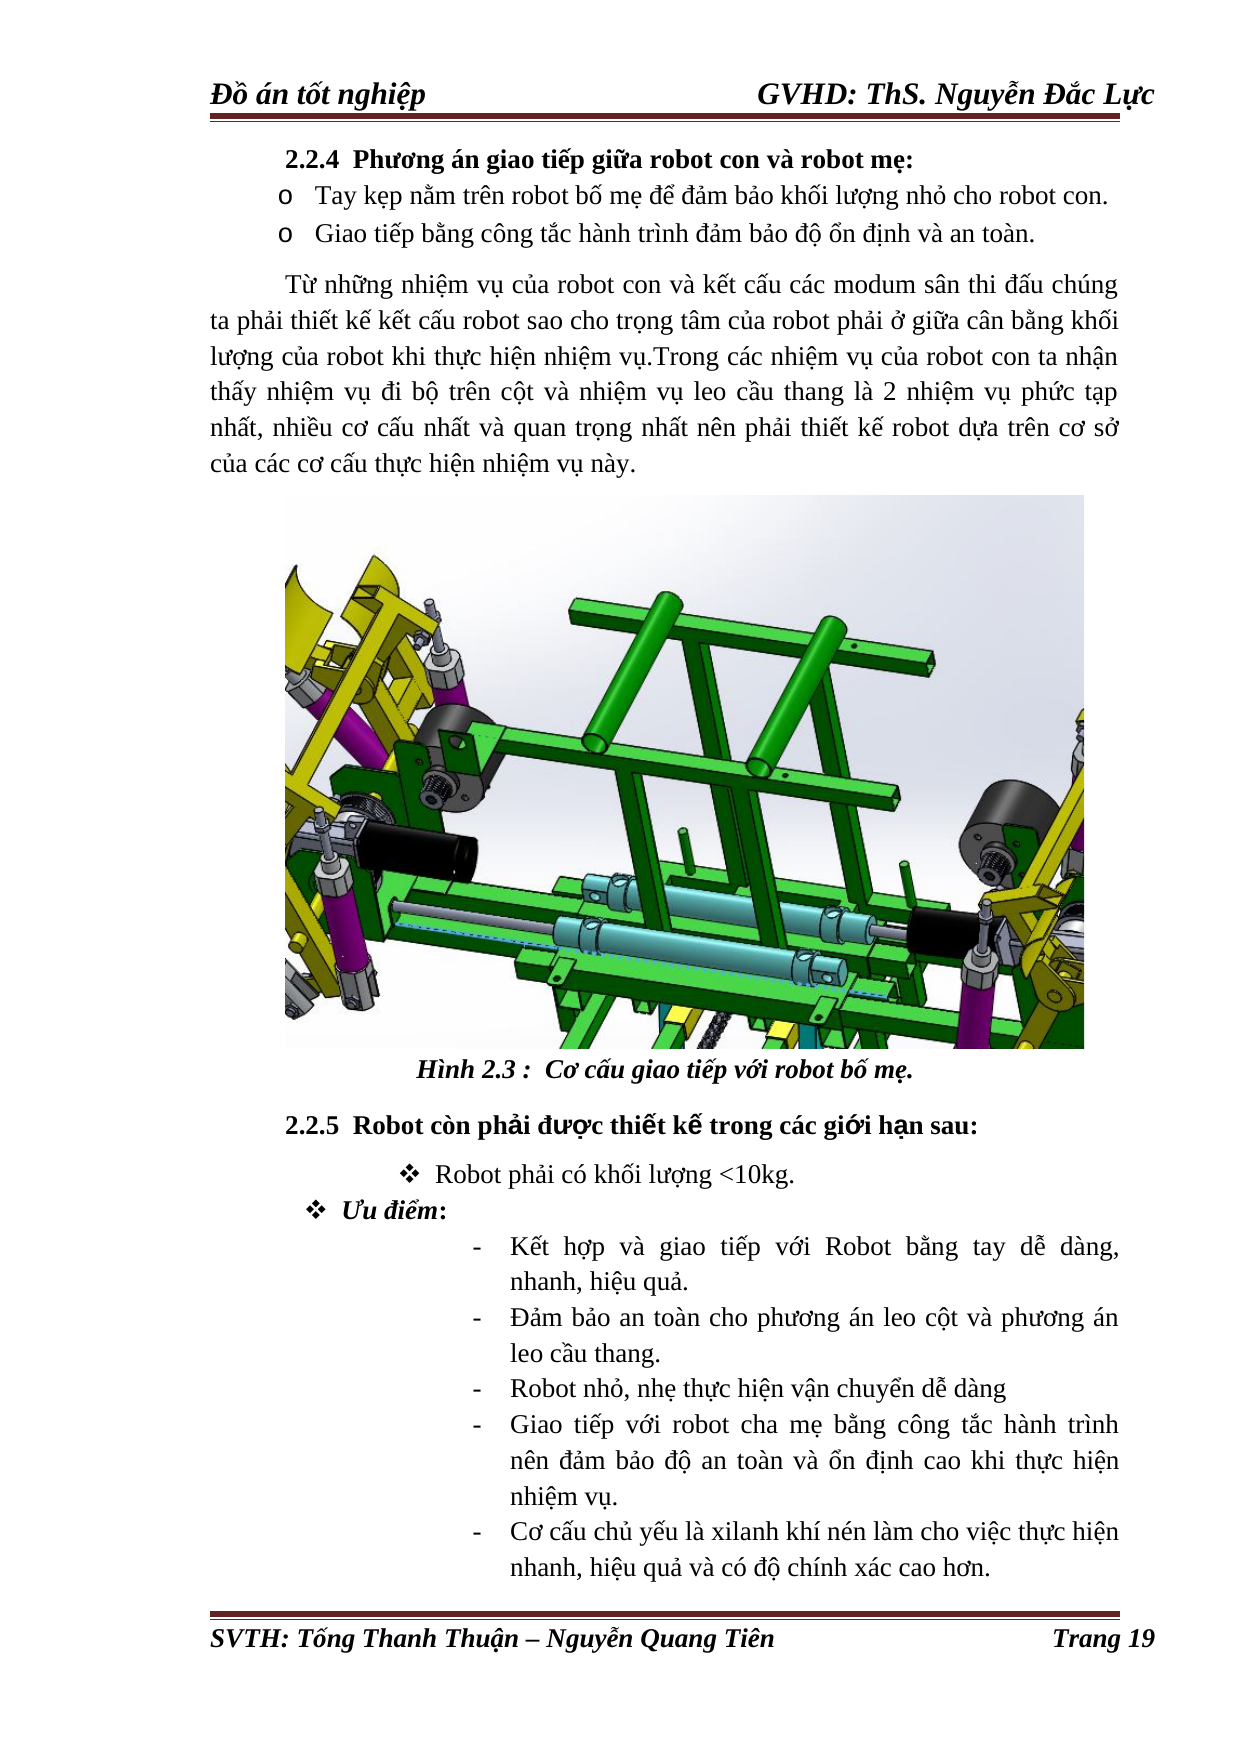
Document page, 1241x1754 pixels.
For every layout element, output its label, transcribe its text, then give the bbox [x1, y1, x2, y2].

list Đảm bảo an toàn cho phương án leo cột và phương án leo cầu thang. [472, 1301, 1120, 1368]
subtitle 2.2.4 Phương án giao tiếp giữa robot con và robot mẹ: [285, 143, 1120, 174]
picture [285, 495, 1085, 1049]
list Tay kẹp nằm trên robot bố mẹ để đảm bảo khối lượng nhỏ cho robot con. [277, 179, 1120, 212]
list Giao tiếp với robot cha mẹ bằng công tắc hành trình nên đảm bảo độ an toàn và ổn định cao khi thực hiện nhiệm vụ. [472, 1408, 1120, 1511]
text Hình 2.3 : Cơ cấu giao tiếp với robot bố mẹ. [210, 1053, 1120, 1084]
list Cơ cấu chủ yếu là xilanh khí nén làm cho việc thực hiện nhanh, hiệu quả và có độ chính xác cao hơn. [472, 1516, 1120, 1582]
text Từ những nhiệm vụ của robot con và kết cấu các modum sân thi đấu chúng ta phải thiết kế kết cấu robot sao cho trọng tâm của robot phải ở giữa cân bằng khối lượng của robot khi thực hiện nhiệm vụ.Trong các nhiệm vụ của robot con ta nhận thấy nhiệm vụ đi bộ trên cột và nhiệm vụ leo cầu thang là 2 nhiệm vụ phức tạp nhất, nhiều cơ cấu nhất và quan trọng nhất nên phải thiết kế robot dựa trên cơ sở của các cơ cấu thực hiện nhiệm vụ này. [210, 268, 1120, 478]
subtitle 2.2.5 Robot còn phải được thiết kế trong các giới hạn sau: [285, 1109, 1120, 1141]
list Robot nhỏ, nhẹ thực hiện vận chuyển dễ dàng [472, 1373, 1120, 1404]
list Giao tiếp bằng công tắc hành trình đảm bảo độ ổn định và an toàn. [277, 217, 1120, 251]
list Kết hợp và giao tiếp với Robot bằng tay dễ dàng, nhanh, hiệu quả. [472, 1230, 1120, 1297]
list Ưu điểm: [304, 1194, 1120, 1225]
list Robot phải có khối lượng <10kg. [397, 1158, 1120, 1189]
